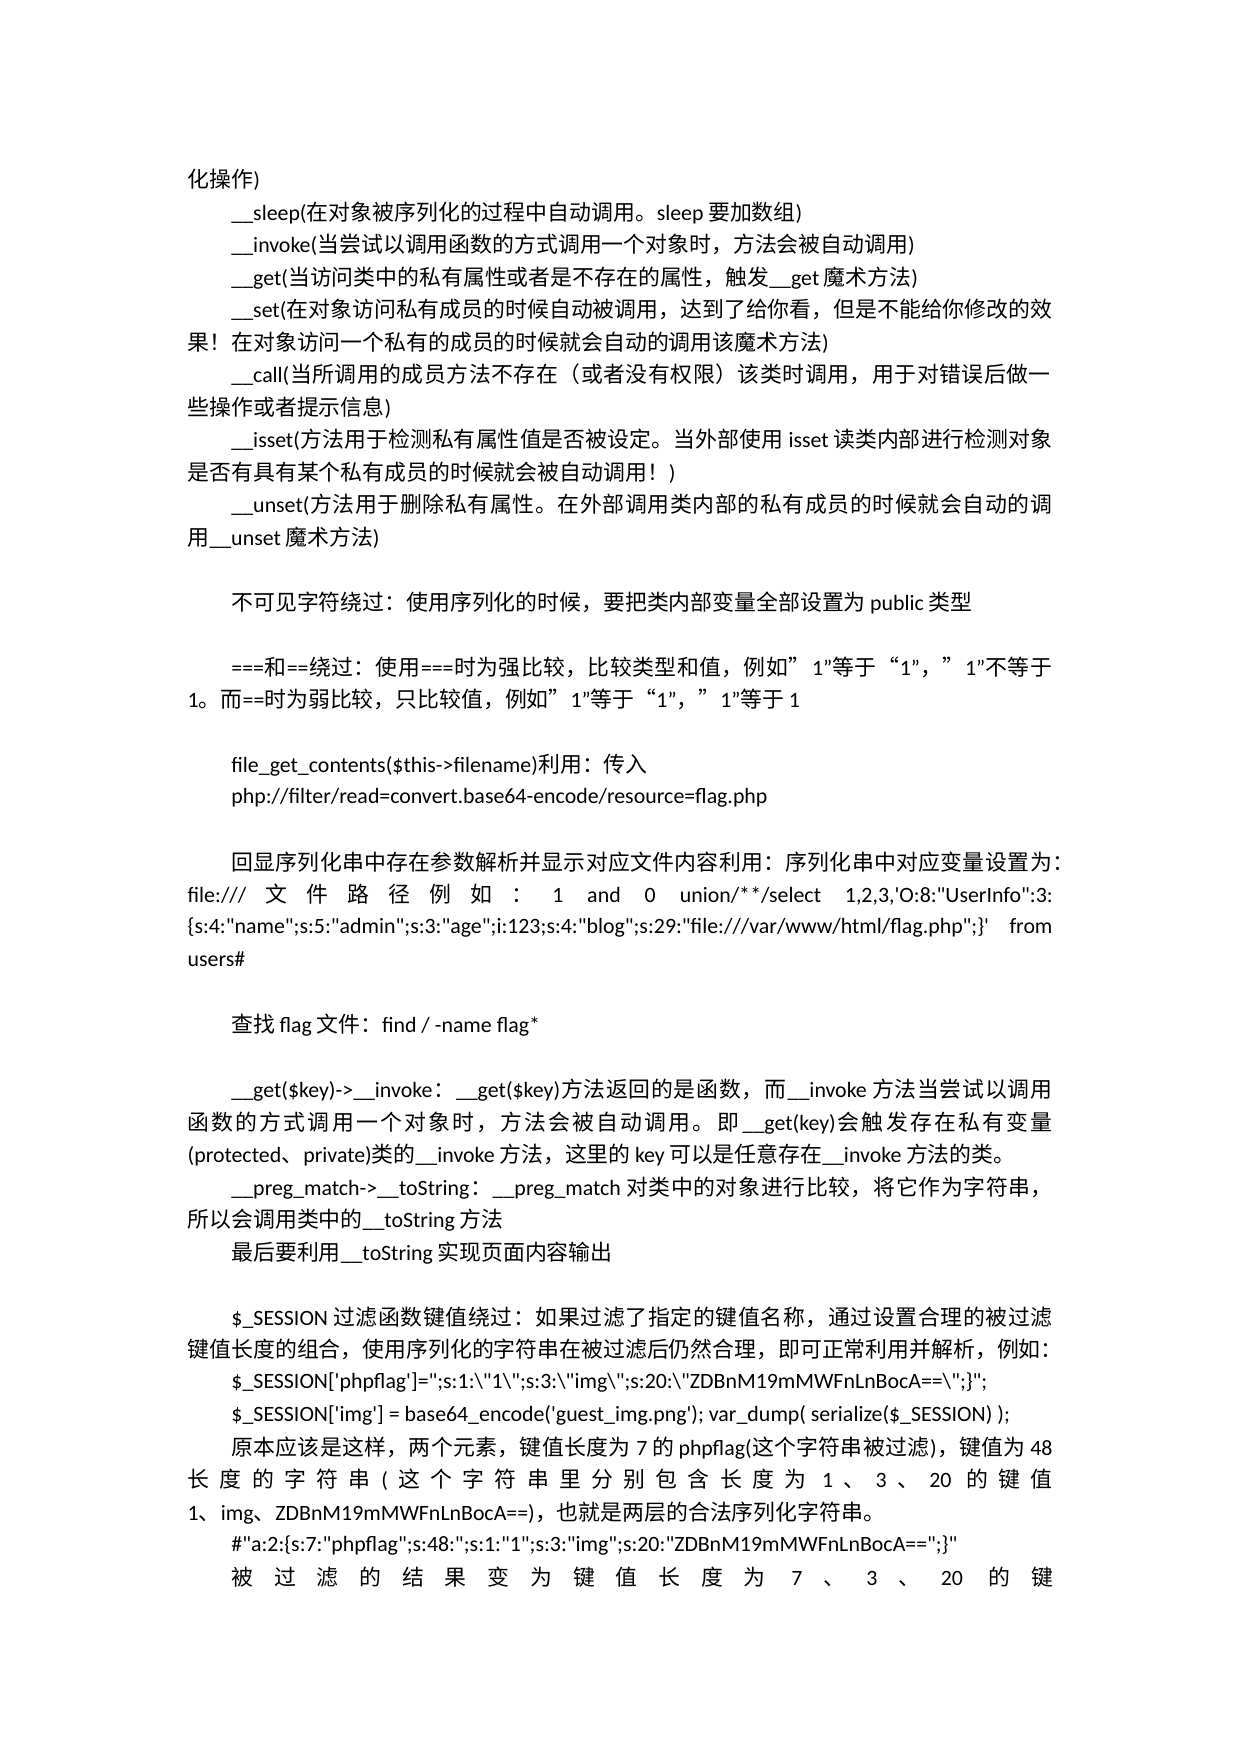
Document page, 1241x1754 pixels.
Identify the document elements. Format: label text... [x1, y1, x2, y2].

list 原本应该是这样，两个元素，键值长度为7的phpflag(这个字符串被过滤)，键值为48长度的字符串(这个字符串里分别包含长度为1、3、20的键值1、img、ZDBnM19mMWFnLnBocA==)，也就是两层的合法序列化字符串。 [187, 1429, 1053, 1527]
list 不可见字符绕过：使用序列化的时候，要把类内部变量全部设置为public类型 [187, 584, 1053, 617]
list __sleep(在对象被序列化的过程中自动调用。sleep要加数组) [187, 194, 1053, 227]
list 最后要利用__toString实现页面内容输出 [187, 1234, 1053, 1267]
list __get($key)->__invoke：__get($key)方法返回的是函数，而__invoke方法当尝试以调用函数的方式调用一个对象时，方法会被自动调用。即__get(key)会触发存在私有变量(protected、private)类的__invoke方法，这里的key可以是任意存在__invoke方法的类。 [187, 1072, 1053, 1169]
list $_SESSION过滤函数键值绕过：如果过滤了指定的键值名称，通过设置合理的被过滤键值长度的组合，使用序列化的字符串在被过滤后仍然合理，即可正常利用并解析，例如： [187, 1299, 1053, 1364]
list file_get_contents($this->filename)利用：传入 [187, 747, 1053, 779]
list __invoke(当尝试以调用函数的方式调用一个对象时，方法会被自动调用) [187, 227, 1053, 259]
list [187, 1559, 1053, 1592]
list php://filter/read=convert.base64-encode/resource=flag.php [187, 779, 1053, 812]
list #"a:2:{s:7:"phpflag";s:48:";s:1:"1";s:3:"img";s:20:"ZDBnM19mMWFnLnBocA==";}" [187, 1527, 1053, 1559]
list ===和==绕过：使用===时为强比较，比较类型和值，例如”1”等于“1”，”1”不等于1。而==时为弱比较，只比较值，例如”1”等于“1”，”1”等于1 [187, 649, 1053, 714]
list 查找flag文件：find / -name flag* [187, 1007, 1053, 1039]
list __isset(方法用于检测私有属性值是否被设定。当外部使用isset读类内部进行检测对象是否有具有某个私有成员的时候就会被自动调用！) [187, 422, 1053, 487]
list __set(在对象访问私有成员的时候自动被调用，达到了给你看，但是不能给你修改的效果！在对象访问一个私有的成员的时候就会自动的调用该魔术方法) [187, 292, 1053, 357]
list __unset(方法用于删除私有属性。在外部调用类内部的私有成员的时候就会自动的调用__unset魔术方法) [187, 487, 1053, 552]
list __call(当所调用的成员方法不存在（或者没有权限）该类时调用，用于对错误后做一些操作或者提示信息) [187, 357, 1053, 422]
list __get(当访问类中的私有属性或者是不存在的属性，触发__get魔术方法) [187, 259, 1053, 292]
list __preg_match->__toString：__preg_match对类中的对象进行比较，将它作为字符串，所以会调用类中的__toString方法 [187, 1169, 1053, 1234]
list $_SESSION['phpflag']=";s:1:\"1\";s:3:\"img\";s:20:\"ZDBnM19mMWFnLnBocA==\";}"; $_SESSION['img'] = base64_encode('guest_img.png'); var_dump( serialize($_SESSION) ); [187, 1364, 1053, 1429]
list 回显序列化串中存在参数解析并显示对应文件内容利用：序列化串中对应变量设置为：file:///文件路径例如：1 and 0 union/**/select 1,2,3,'O:8:"UserInfo":3:{s:4:"name";s:5:"admin";s:3:"age";i:123;s:4:"blog";s:29:"file:///var/www/html/flag.php";}' from users# [187, 844, 1053, 974]
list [187, 162, 1053, 194]
